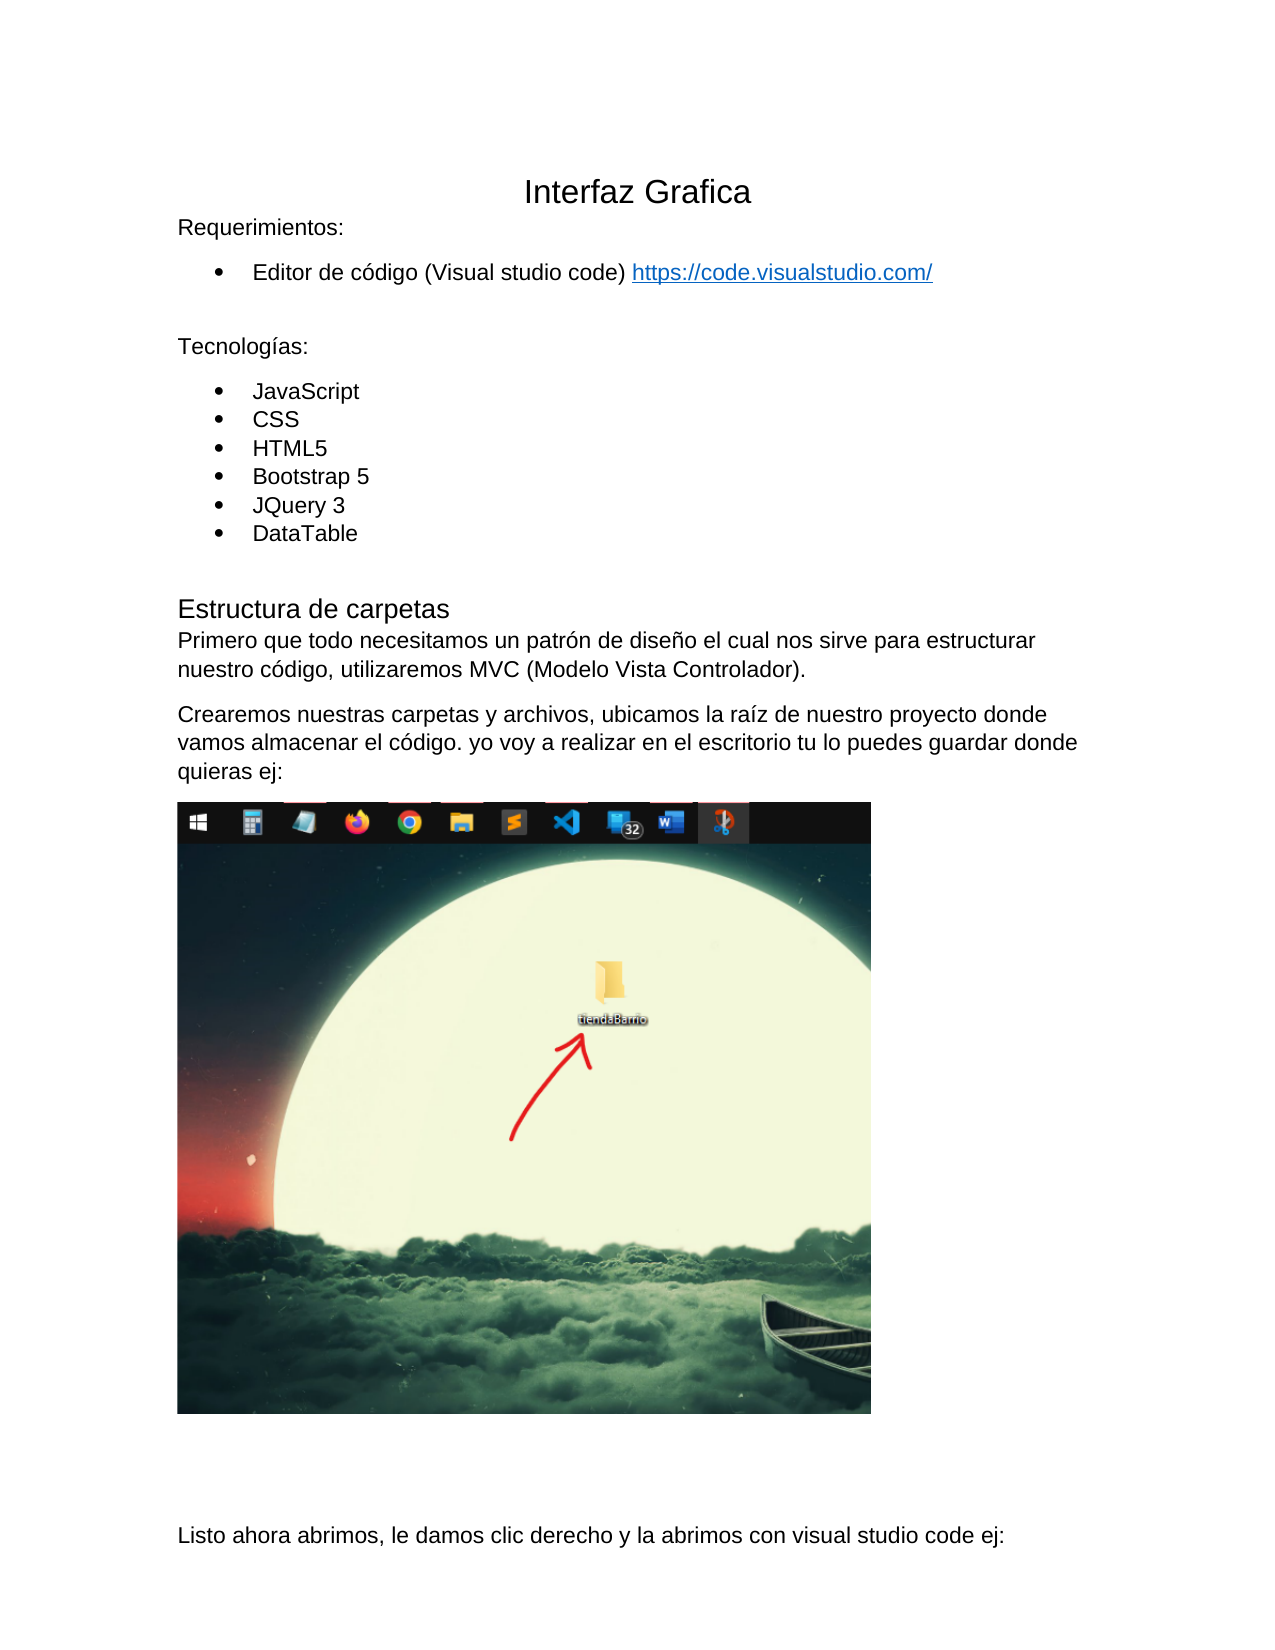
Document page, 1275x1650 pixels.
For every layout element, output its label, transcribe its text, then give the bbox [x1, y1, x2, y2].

text Crearemos nuestras carpetas y archivos, ubicamos la raíz de nuestro proyecto donde vamos almacenar el código. yo voy a realizar en el escritorio tu lo puedes guardar donde quieras ej: [177, 701, 1098, 784]
list Editor de código (Visual studio code) https://code.visualstudio.com/ [215, 259, 1098, 286]
text Requerimientos: [177, 214, 1098, 240]
picture [177, 802, 871, 1414]
list Bootstrap 5 [215, 463, 1098, 489]
subtitle Estructura de carpetas [177, 593, 1098, 625]
list DataTable [215, 520, 1098, 546]
list CSS [215, 406, 1098, 433]
list JQuery 3 [215, 492, 1098, 518]
list JavaScript [215, 378, 1098, 404]
text Primero que todo necesitamos un patrón de diseño el cual nos sirve para estructurar nuestro código, utilizaremos MVC (Modelo Vista Controlador). [177, 627, 1098, 682]
subtitle Interfaz Grafica [177, 173, 1098, 211]
text Listo ahora abrimos, le damos clic derecho y la abrimos con visual studio code ej: [177, 1522, 1098, 1549]
list HTML5 [215, 435, 1098, 461]
text Tecnologías: [177, 333, 1098, 359]
